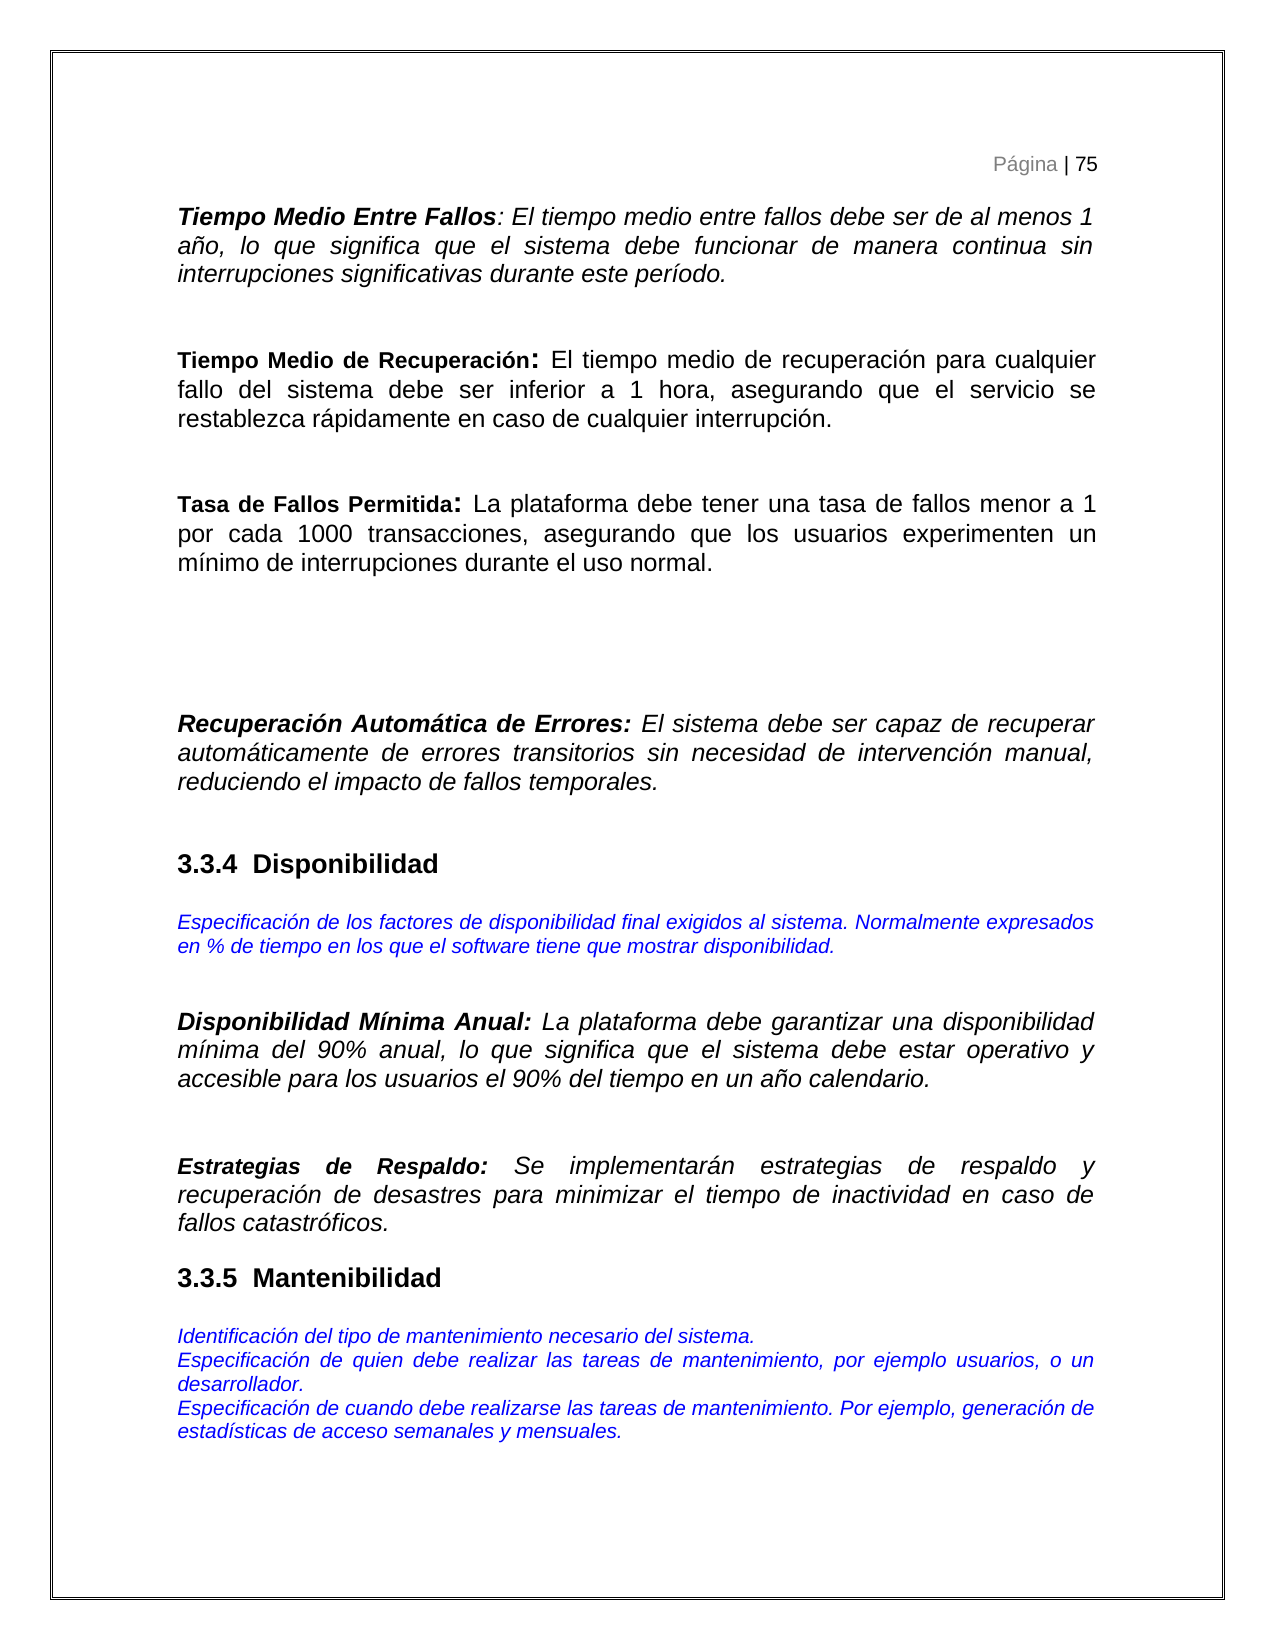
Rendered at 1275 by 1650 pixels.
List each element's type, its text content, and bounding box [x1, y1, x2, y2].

text Especificación de cuando debe realizarse las tareas de mantenimiento. Por ejemplo, generación de estadísticas de acceso semanales y mensuales. [177, 1395, 1098, 1443]
text Especificación de los factores de disponibilidad final exigidos al sistema. Normalmente expresados en % de tiempo en los que el software tiene que mostrar disponibilidad. [177, 910, 1098, 958]
text Estrategias de Respaldo: Se implementarán estrategias de respaldo y recuperación de desastres para minimizar el tiempo de inactividad en caso de fallos catastróficos. [177, 1151, 1098, 1237]
text Tiempo Medio de Recuperación: El tiempo medio de recuperación para cualquier fallo del sistema debe ser inferior a 1 hora, asegurando que el servicio se restablezca rápidamente en caso de cualquier interrupción. [177, 341, 1098, 432]
text Tasa de Fallos Permitida: La plataforma debe tener una tasa de fallos menor a 1 por cada 1000 transacciones, asegurando que los usuarios experimenten un mínimo de interrupciones durante el uso normal. [177, 485, 1098, 576]
text Recuperación Automática de Errores: El sistema debe ser capaz de recuperar automáticamente de errores transitorios sin necesidad de intervención manual, reduciendo el impacto de fallos temporales. [177, 709, 1098, 795]
list Disponibilidad [177, 848, 1098, 879]
text Especificación de quien debe realizar las tareas de mantenimiento, por ejemplo usuarios, o un desarrollador. [177, 1347, 1098, 1395]
text Tiempo Medio Entre Fallos: El tiempo medio entre fallos debe ser de al menos 1 año, lo que significa que el sistema debe funcionar de manera continua sin interrupciones significativas durante este período. [177, 202, 1098, 288]
text Identificación del tipo de mantenimiento necesario del sistema. [177, 1323, 1098, 1347]
text Disponibilidad Mínima Anual: La plataforma debe garantizar una disponibilidad mínima del 90% anual, lo que significa que el sistema debe estar operativo y accesible para los usuarios el 90% del tiempo en un año calendario. [177, 1007, 1098, 1093]
list Mantenibilidad [177, 1262, 1098, 1293]
